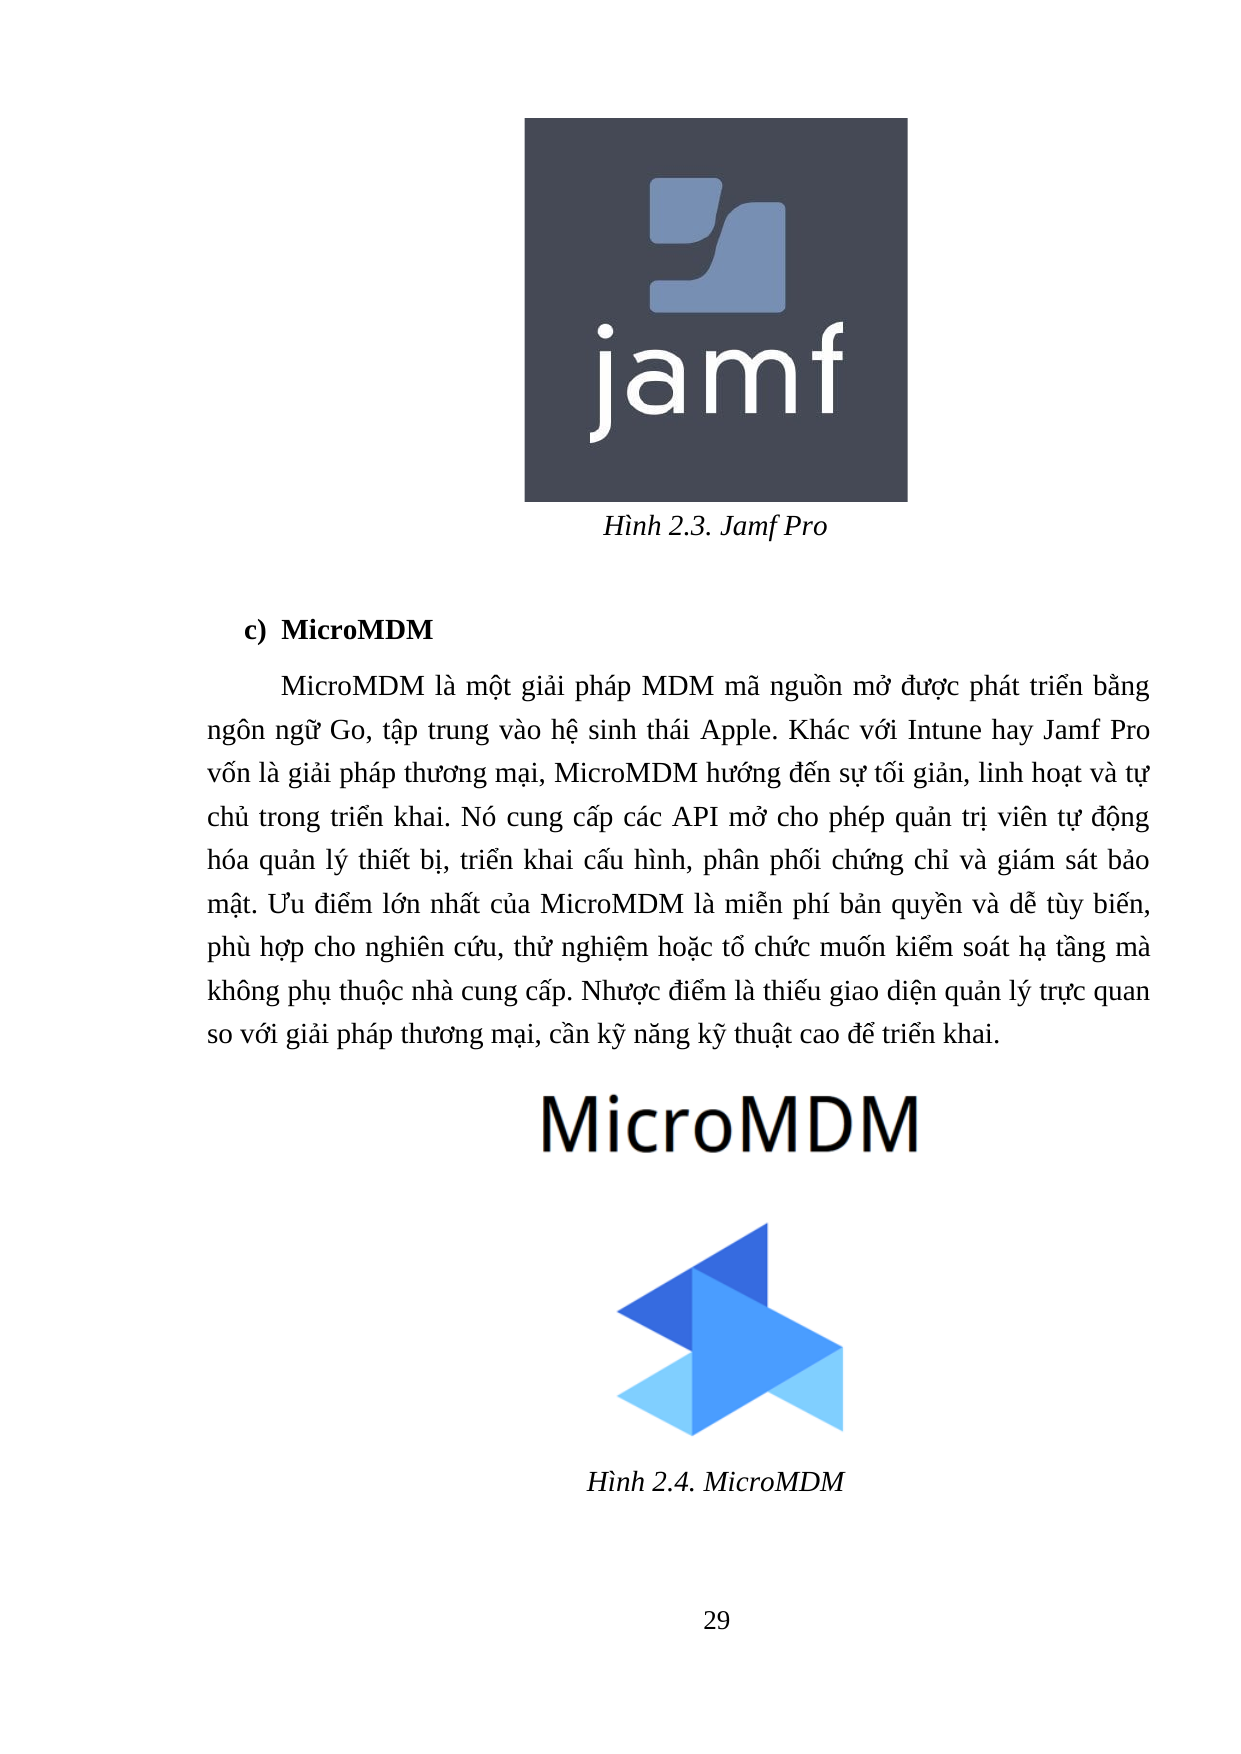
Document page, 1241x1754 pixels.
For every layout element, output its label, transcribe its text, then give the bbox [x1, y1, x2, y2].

list MicroMDM [244, 612, 1152, 646]
picture [407, 1072, 1026, 1459]
text Hình 2.4. MicroMDM [207, 1464, 1152, 1498]
picture [524, 118, 908, 502]
text Hình 2.3. Jamf Pro [207, 508, 1152, 542]
text MicroMDM là một giải pháp MDM mã nguồn mở được phát triển bằng ngôn ngữ Go, tập trung vào hệ sinh thái Apple. Khác với Intune hay Jamf Pro vốn là giải pháp thương mại, MicroMDM hướng đến sự tối giản, linh hoạt và tự chủ trong triển khai. Nó cung cấp các API mở cho phép quản trị viên tự động hóa quản lý thiết bị, triển khai cấu hình, phân phối chứng chỉ và giám sát bảo mật. Ưu điểm lớn nhất của MicroMDM là miễn phí bản quyền và dễ tùy biến, phù hợp cho nghiên cứu, thử nghiệm hoặc tổ chức muốn kiểm soát hạ tầng mà không phụ thuộc nhà cung cấp. Nhược điểm là thiếu giao diện quản lý trực quan so với giải pháp thương mại, cần kỹ năng kỹ thuật cao để triển khai. [207, 668, 1152, 1050]
